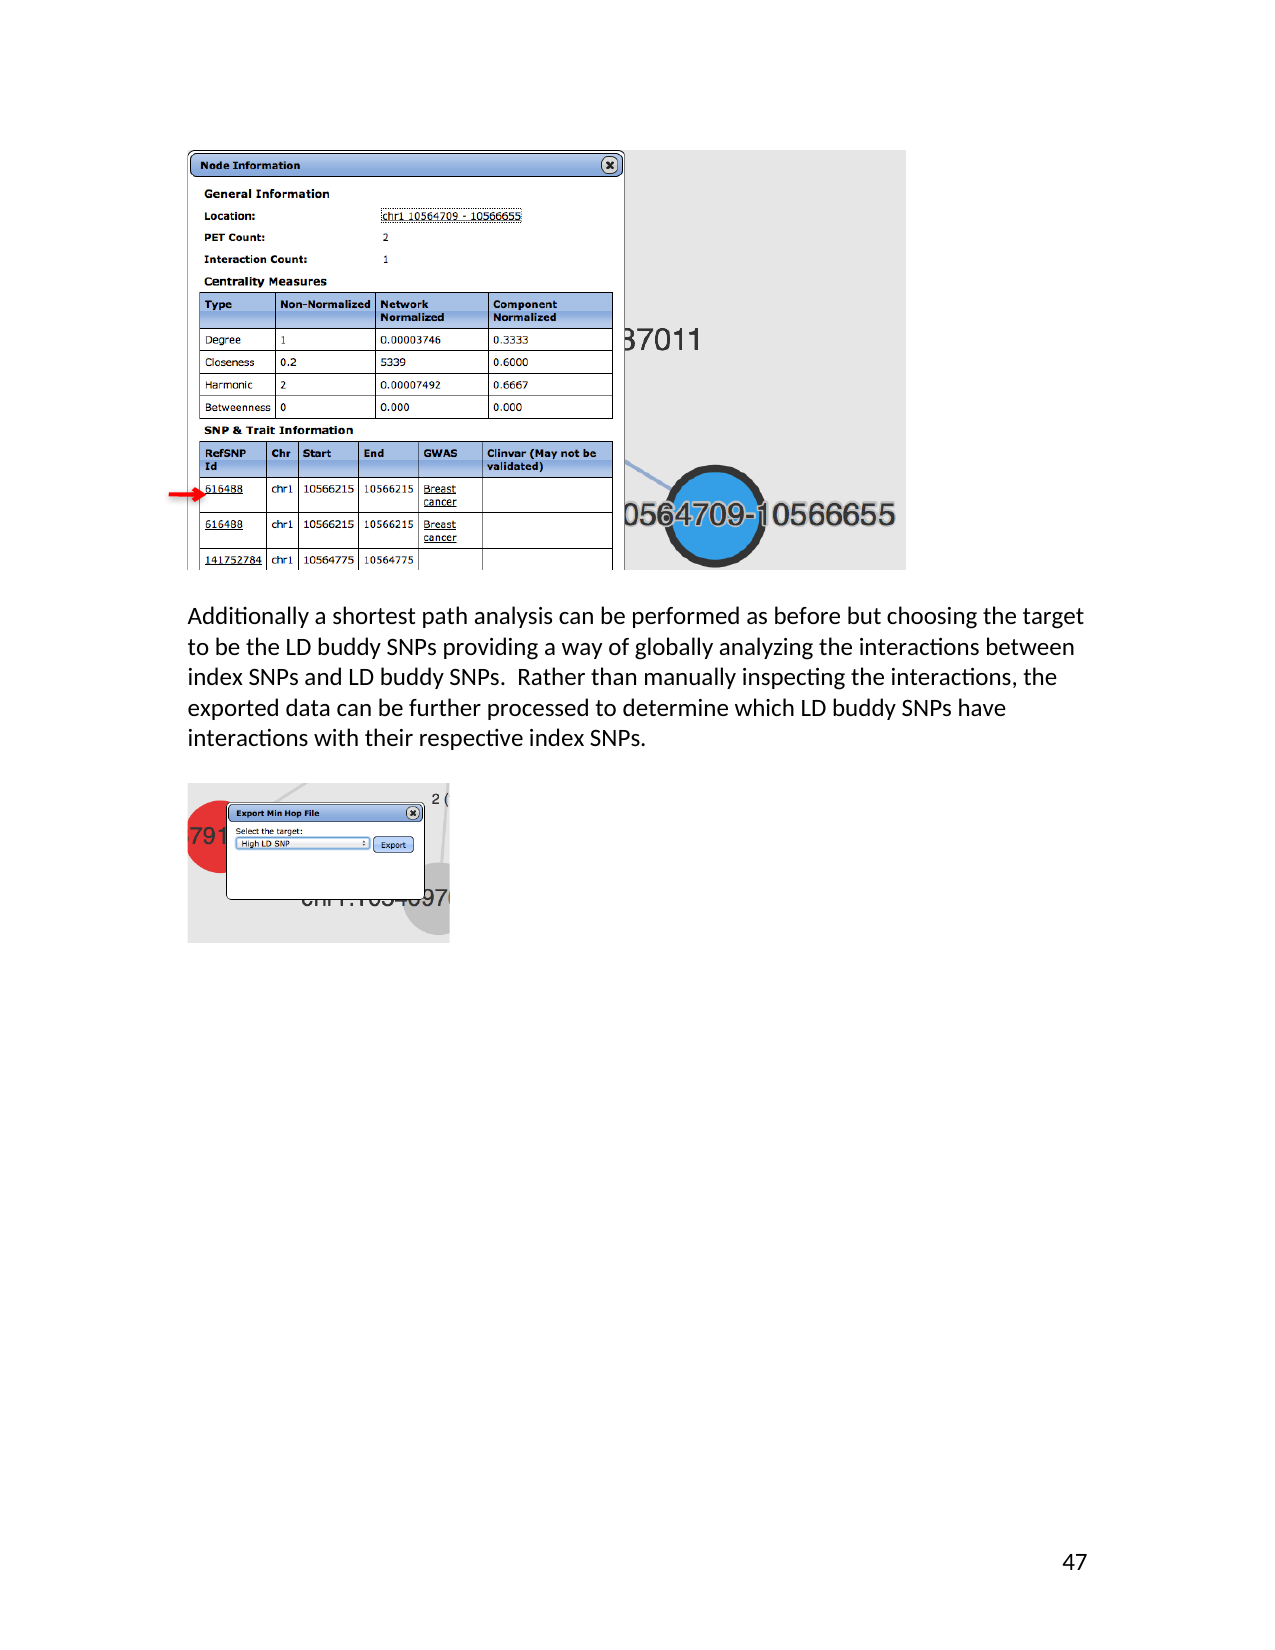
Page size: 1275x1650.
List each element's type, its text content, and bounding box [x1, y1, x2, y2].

text Additionally a shortest path analysis can be performed as before but choosing the target to be the LD buddy SNPs providing a way of globally analyzing the interactions between index SNPs and LD buddy SNPs. Rather than manually inspecting the interactions, the exported data can be further processed to determine which LD buddy SNPs have interactions with their respective index SNPs. [187, 600, 1087, 753]
picture [187, 783, 450, 943]
picture [187, 150, 907, 570]
